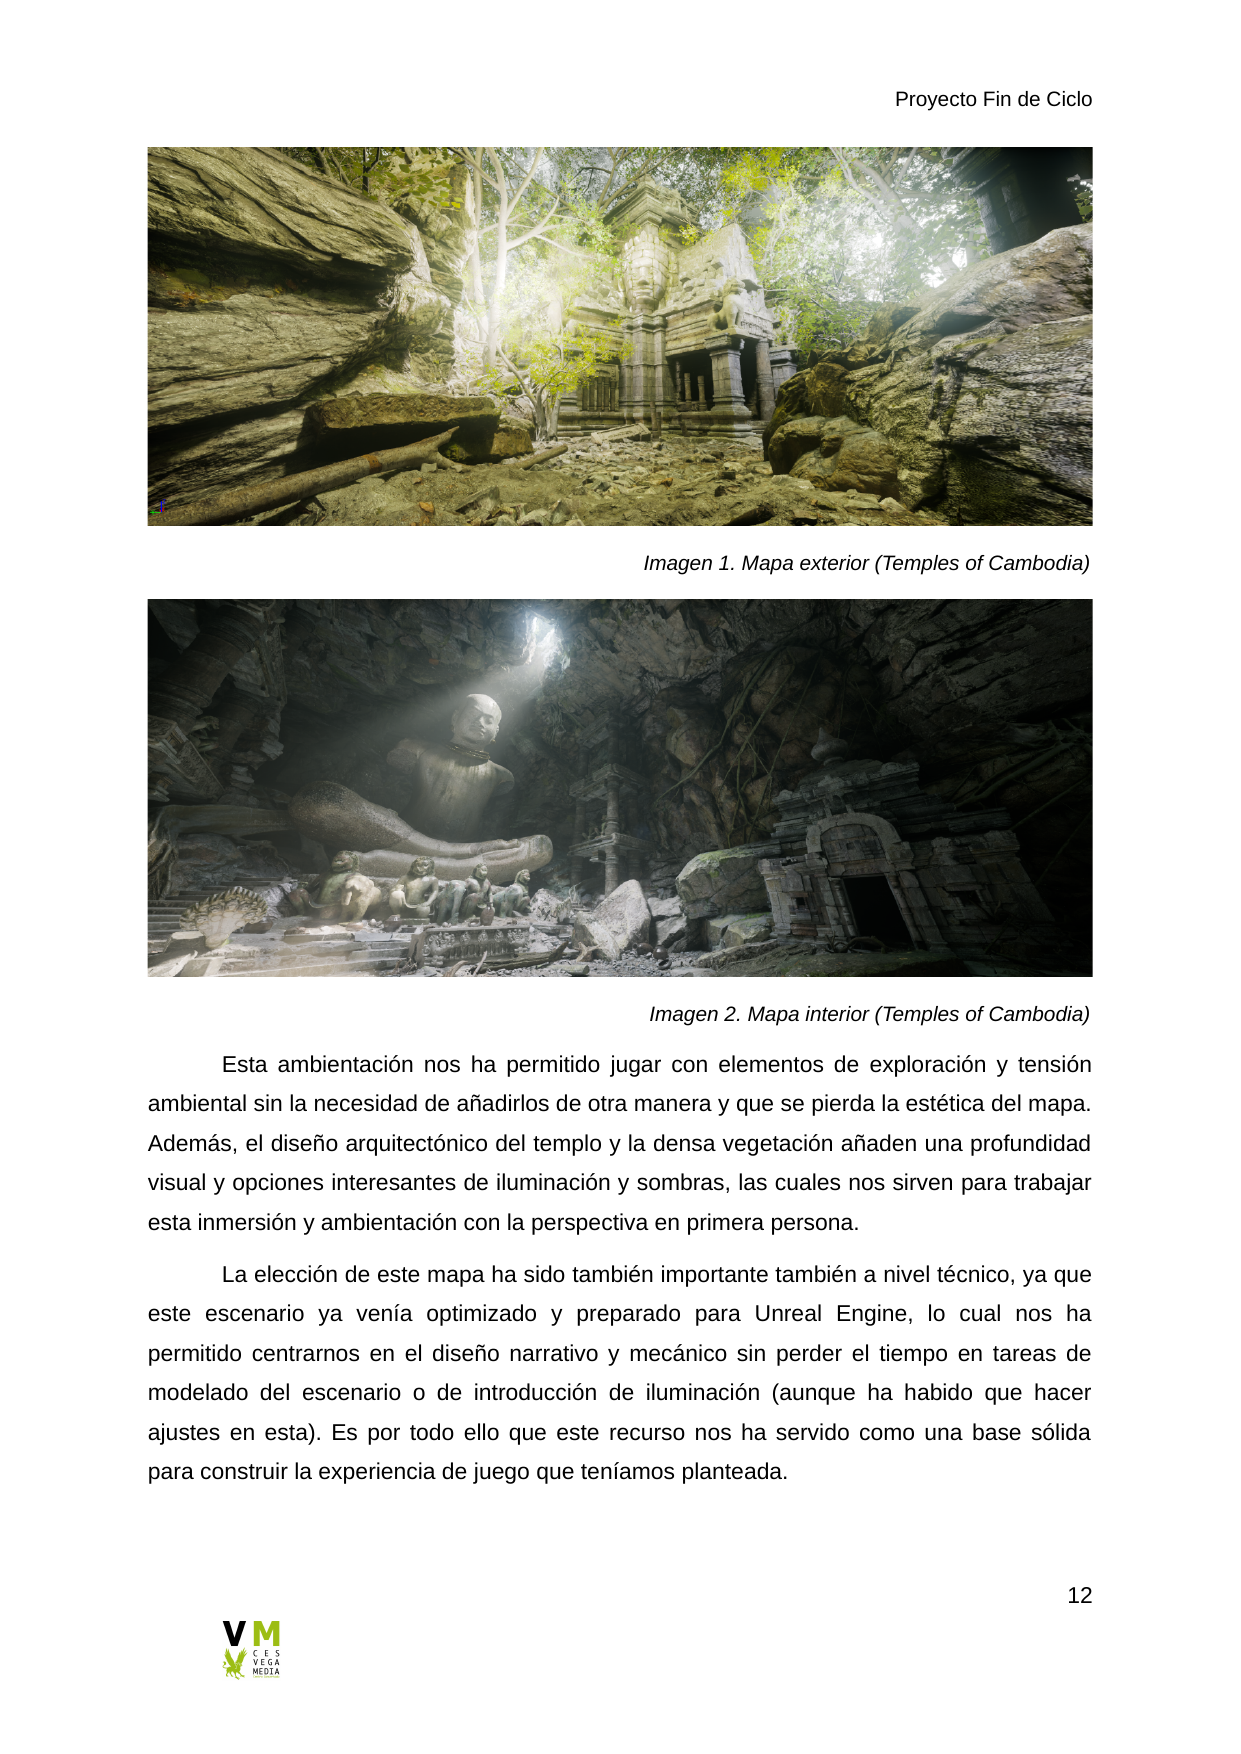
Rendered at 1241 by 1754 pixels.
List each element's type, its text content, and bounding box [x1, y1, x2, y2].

text Imagen 2. Mapa interior (Temples of Cambodia) [148, 1002, 1092, 1026]
text Esta ambientación nos ha permitido jugar con elementos de exploración y tensión ambiental sin la necesidad de añadirlos de otra manera y que se pierda la estética del mapa. Además, el diseño arquitectónico del templo y la densa vegetación añaden una profundidad visual y opciones interesantes de iluminación y sombras, las cuales nos sirven para trabajar esta inmersión y ambientación con la perspectiva en primera persona. [148, 1051, 1092, 1235]
picture [147, 599, 1093, 977]
text Imagen 1. Mapa exterior (Temples of Cambodia) [148, 551, 1092, 575]
text La elección de este mapa ha sido también importante también a nivel técnico, ya que este escenario ya venía optimizado y preparado para Unreal Engine, lo cual nos ha permitido centrarnos en el diseño narrativo y mecánico sin perder el tiempo en tareas de modelado del escenario o de introducción de iluminación (aunque ha habido que hacer ajustes en esta). Es por todo ello que este recurso nos ha servido como una base sólida para construir la experiencia de juego que teníamos planteada. [148, 1261, 1092, 1484]
picture [147, 147, 1093, 526]
picture [221, 1621, 281, 1681]
